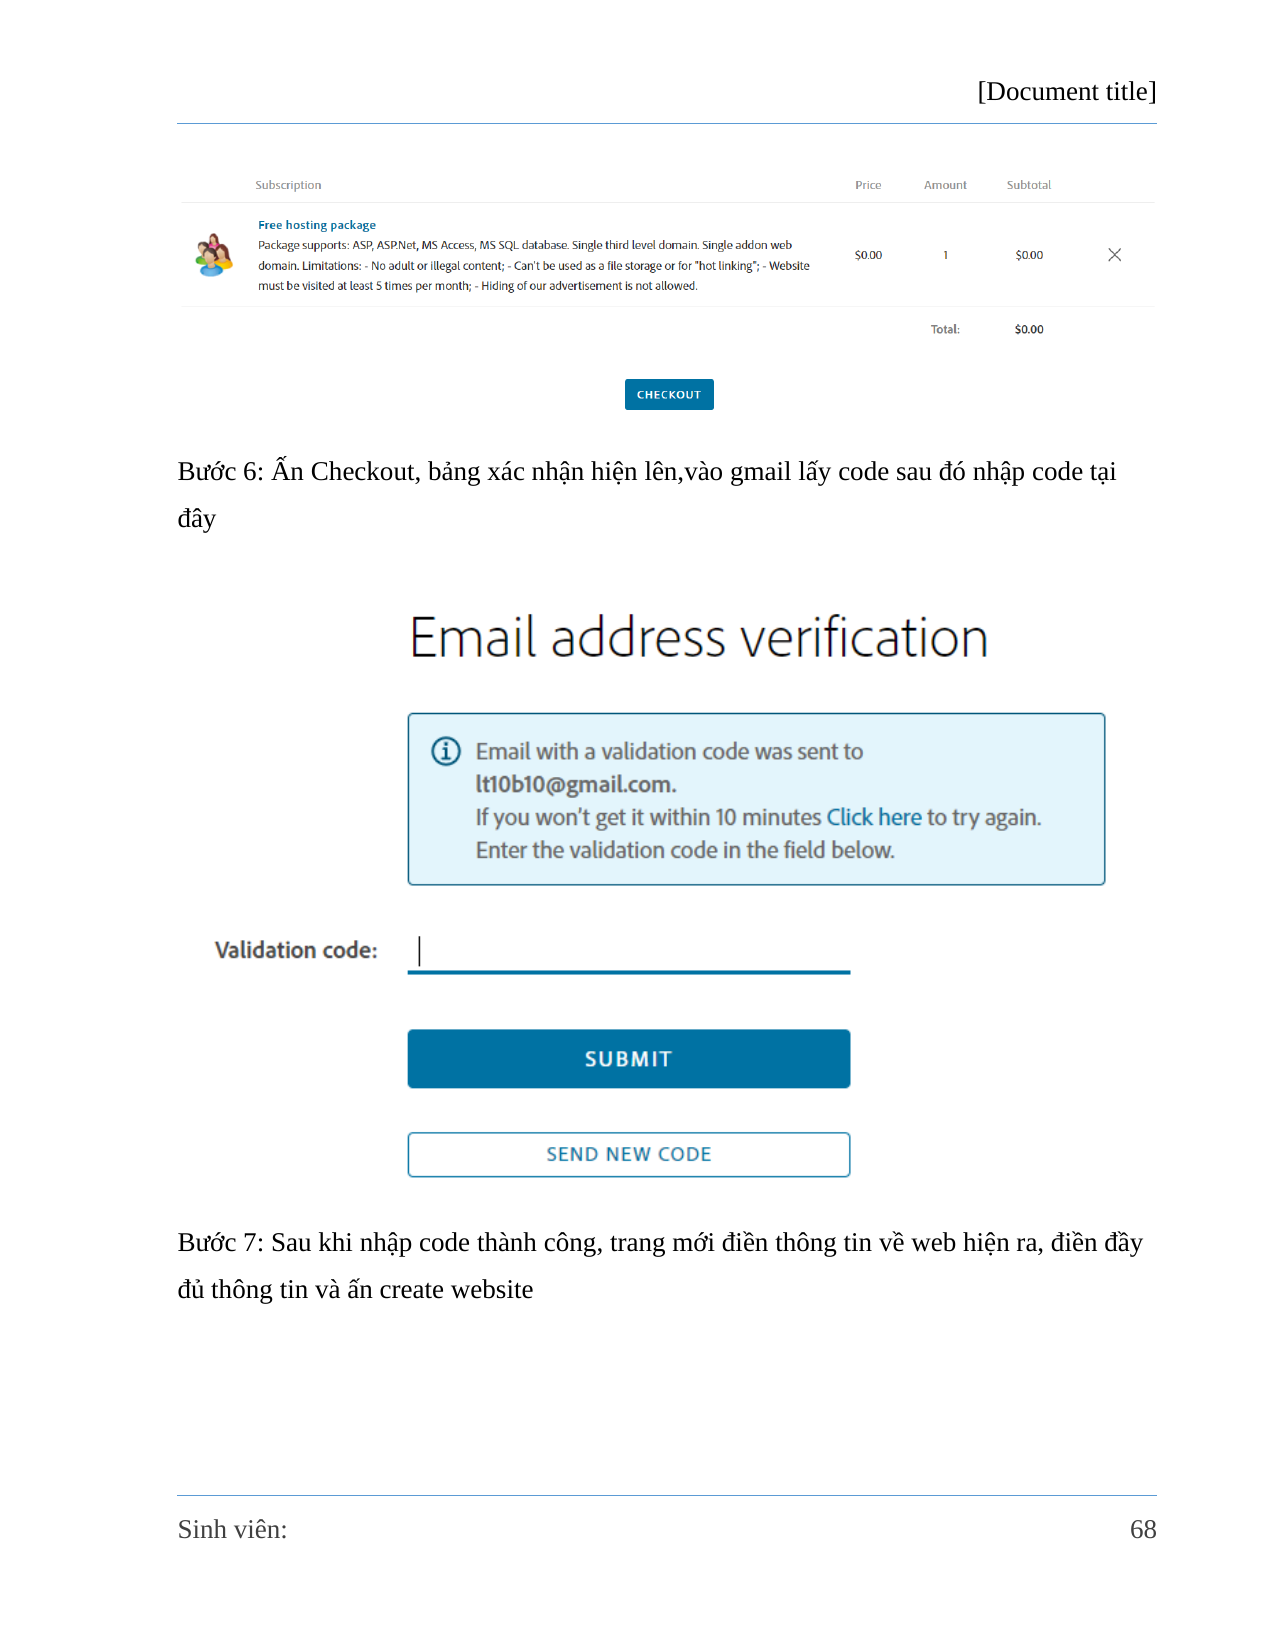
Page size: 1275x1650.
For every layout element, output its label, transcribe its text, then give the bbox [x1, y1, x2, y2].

picture [179, 565, 1155, 1194]
text Bước 6: Ấn Checkout, bảng xác nhận hiện lên,vào gmail lấy code sau đó nhập code tại đây [177, 455, 1157, 533]
picture [179, 155, 1155, 424]
text Bước 7: Sau khi nhập code thành công, trang mới điền thông tin về web hiện ra, điền đầy đủ thông tin và ấn create website [177, 1226, 1157, 1304]
